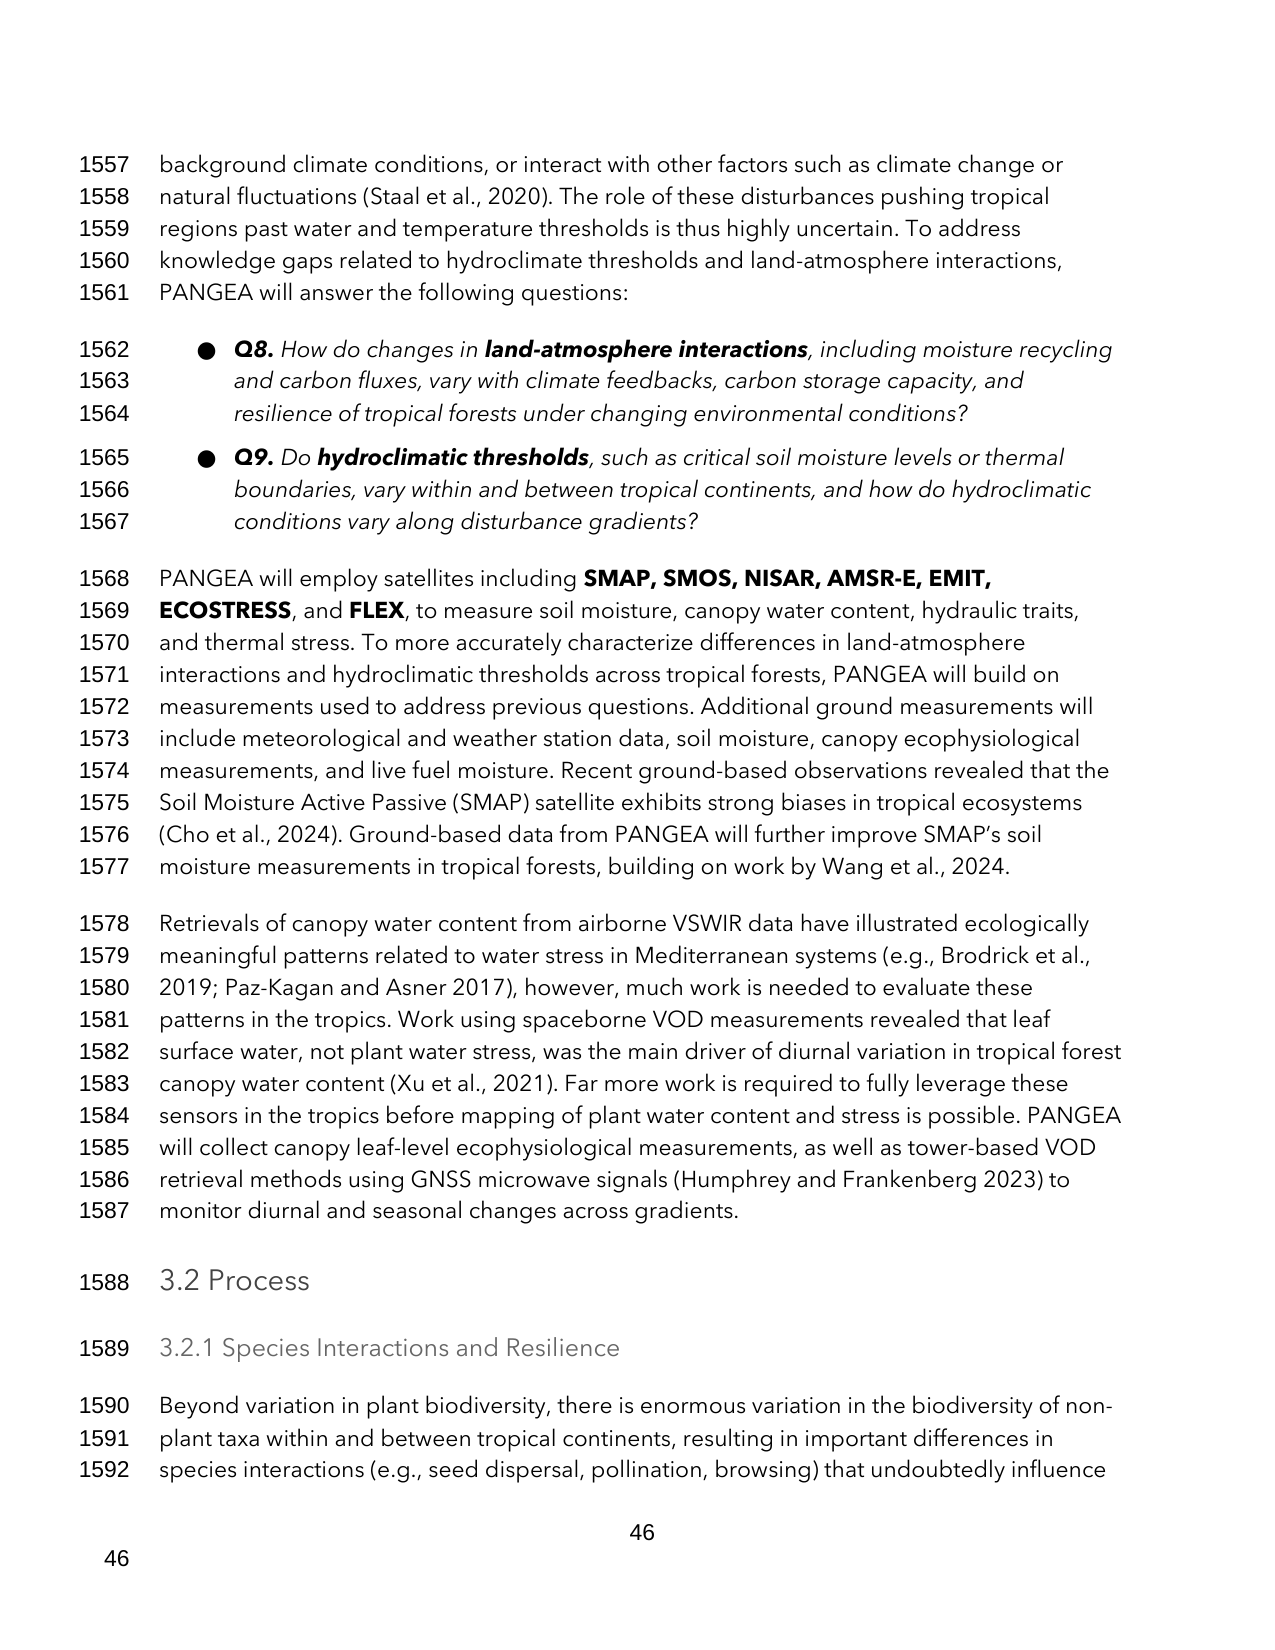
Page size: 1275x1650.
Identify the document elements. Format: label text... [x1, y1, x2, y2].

list Q9. Do hydroclimatic thresholds, such as critical soil moisture levels or thermal boundaries, vary within and between tropical continents, and how do hydroclimatic conditions vary along disturbance gradients? [196, 443, 1125, 535]
list Q8. How do changes in land-atmosphere interactions, including moisture recycling and carbon fluxes, vary with climate feedbacks, carbon storage capacity, and resilience of tropical forests under changing environmental conditions? [196, 335, 1125, 427]
subtitle 3.2 Process [159, 1262, 1125, 1298]
text PANGEA will employ satellites including SMAP, SMOS, NISAR, AMSR-E, EMIT, ECOSTRESS, and FLEX, to measure soil moisture, canopy water content, hydraulic traits, and thermal stress. To more accurately characterize differences in land-atmosphere interactions and hydroclimatic thresholds across tropical forests, PANGEA will build on measurements used to address previous questions. Additional ground measurements will include meteorological and weather station data, soil moisture, canopy ecophysiological measurements, and live fuel moisture. Recent ground-based observations revealed that the Soil Moisture Active Passive (SMAP) satellite exhibits strong biases in tropical ecosystems (Cho et al., 2024). Ground-based data from PANGEA will further improve SMAP’s soil moisture measurements in tropical forests, building on work by Wang et al., 2024. [159, 564, 1125, 880]
subtitle 3.2.1 Species Interactions and Resilience [159, 1332, 1125, 1362]
text Retrievals of canopy water content from airborne VSWIR data have illustrated ecologically meaningful patterns related to water stress in Mediterranean systems (e.g., Brodrick et al., 2019; Paz-Kagan and Asner 2017), however, much work is needed to evaluate these patterns in the tropics. Work using spaceborne VOD measurements revealed that leaf surface water, not plant water stress, was the main driver of diurnal variation in tropical forest canopy water content (Xu et al., 2021). Far more work is required to fully leverage these sensors in the tropics before mapping of plant water content and stress is possible. PANGEA will collect canopy leaf-level ecophysiological measurements, as well as tower-based VOD retrieval methods using GNSS microwave signals (Humphrey and Frankenberg 2023) to monitor diurnal and seasonal changes across gradients. [159, 909, 1125, 1225]
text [159, 150, 1125, 306]
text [159, 1392, 1125, 1484]
